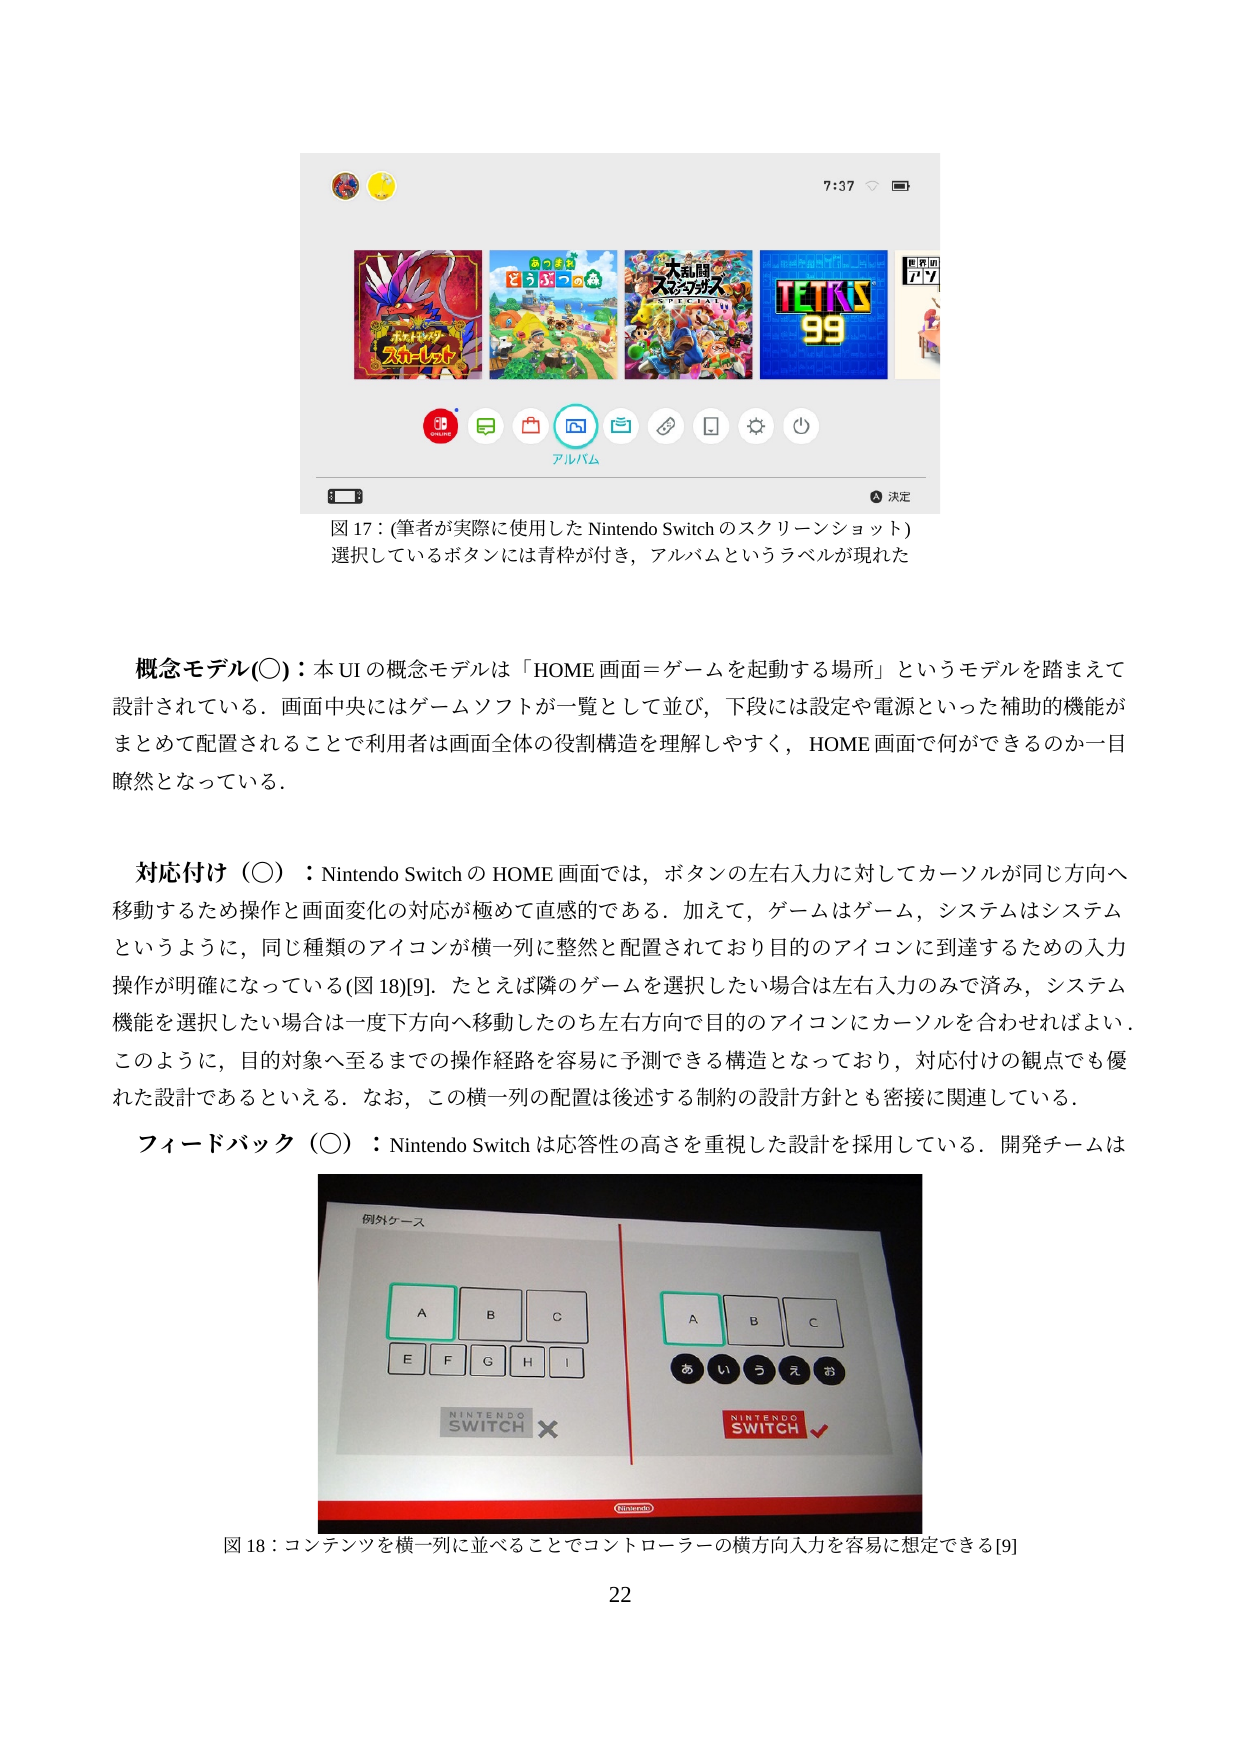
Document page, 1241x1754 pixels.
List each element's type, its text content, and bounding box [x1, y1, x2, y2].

text 対応付け（〇）：Nintendo SwitchのHOME画面では，ボタンの左右入力に対してカーソルが同じ方向へ移動するため操作と画面変化の対応が極めて直感的である．加えて，ゲームはゲーム，システムはシステムというように，同じ種類のアイコンが横一列に整然と配置されており目的のアイコンに到達するための入力操作が明確になっている(図18)[9]．たとえば隣のゲームを選択したい場合は左右入力のみで済み，システム機能を選択したい場合は一度下方向へ移動したのち左右方向で目的のアイコンにカーソルを合わせればよい．このように，目的対象へ至るまでの操作経路を容易に予測できる構造となっており，対応付けの観点でも優れた設計であるといえる．なお，この横一列の配置は後述する制約の設計方針とも密接に関連している． [112, 853, 1128, 1116]
text 概念モデル(〇)：本UIの概念モデルは「HOME画面＝ゲームを起動する場所」というモデルを踏まえて設計されている．画面中央にはゲームソフトが一覧として並び，下段には設定や電源といった補助的機能がまとめて配置されることで利用者は画面全体の役割構造を理解しやすく，HOME画面で何ができるのか一目瞭然となっている． [112, 649, 1128, 799]
picture [317, 1174, 923, 1534]
picture [300, 153, 941, 514]
